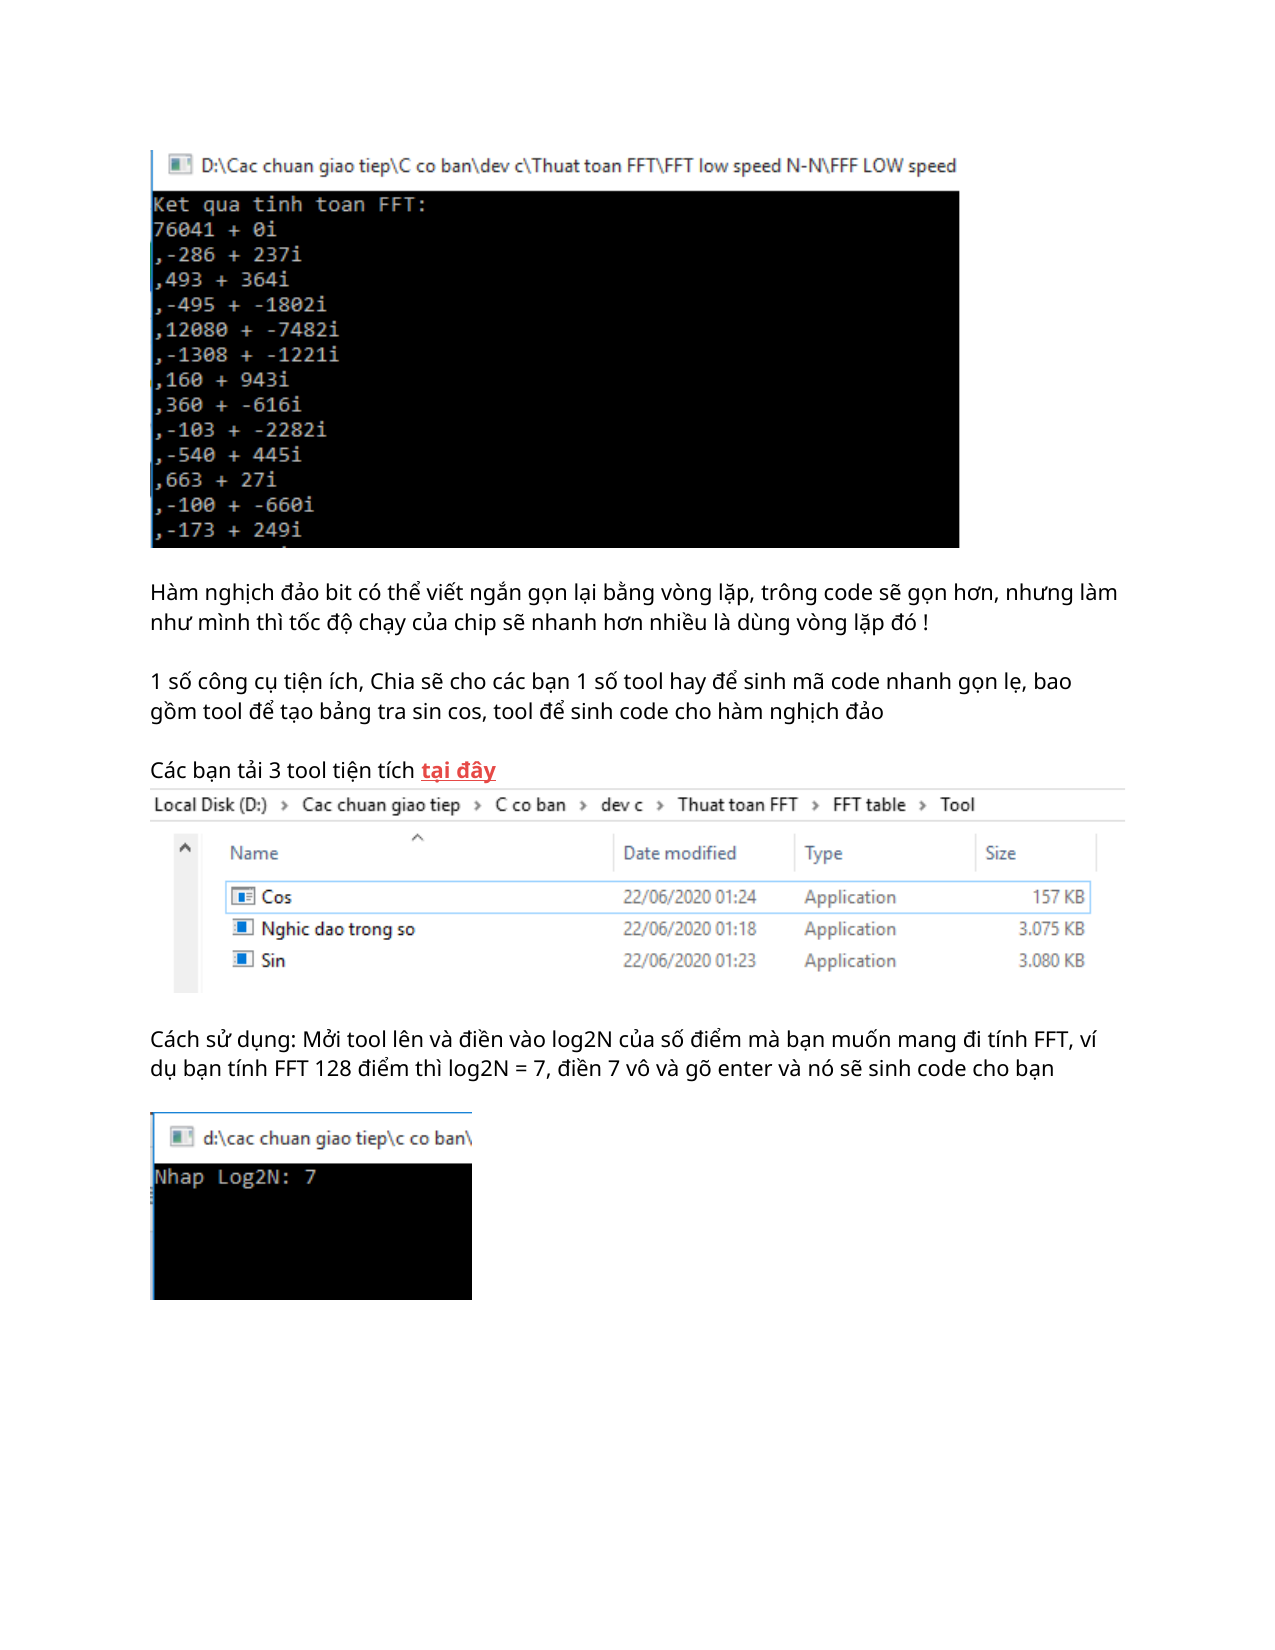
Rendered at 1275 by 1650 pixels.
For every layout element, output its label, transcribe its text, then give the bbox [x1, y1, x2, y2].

text Cách sử dụng: Mởi tool lên và điền vào log2N của số điểm mà bạn muốn mang đi tính FFT, ví dụ bạn tính FFT 128 điểm thì log2N = 7, điền 7 vô và gõ enter và nó sẽ sinh code cho bạn [150, 1023, 1125, 1083]
text 1 số công cụ tiện ích, Chia sẽ cho các bạn 1 số tool hay để sinh mã code nhanh gọn lẹ, bao gồm tool để tạo bảng tra sin cos, tool để sinh code cho hàm nghịch đảo [150, 666, 1125, 725]
text Hàm nghịch đảo bit có thể viết ngắn gọn lại bằng vòng lặp, trông code sẽ gọn hơn, nhưng làm như mình thì tốc độ chạy của chip sẽ nhanh hơn nhiều là dùng vòng lặp đó ! [150, 577, 1125, 637]
picture [150, 150, 960, 548]
picture [150, 1112, 472, 1300]
text Các bạn tải 3 tool tiện tích tại đây [150, 754, 1125, 784]
picture [150, 784, 1125, 993]
